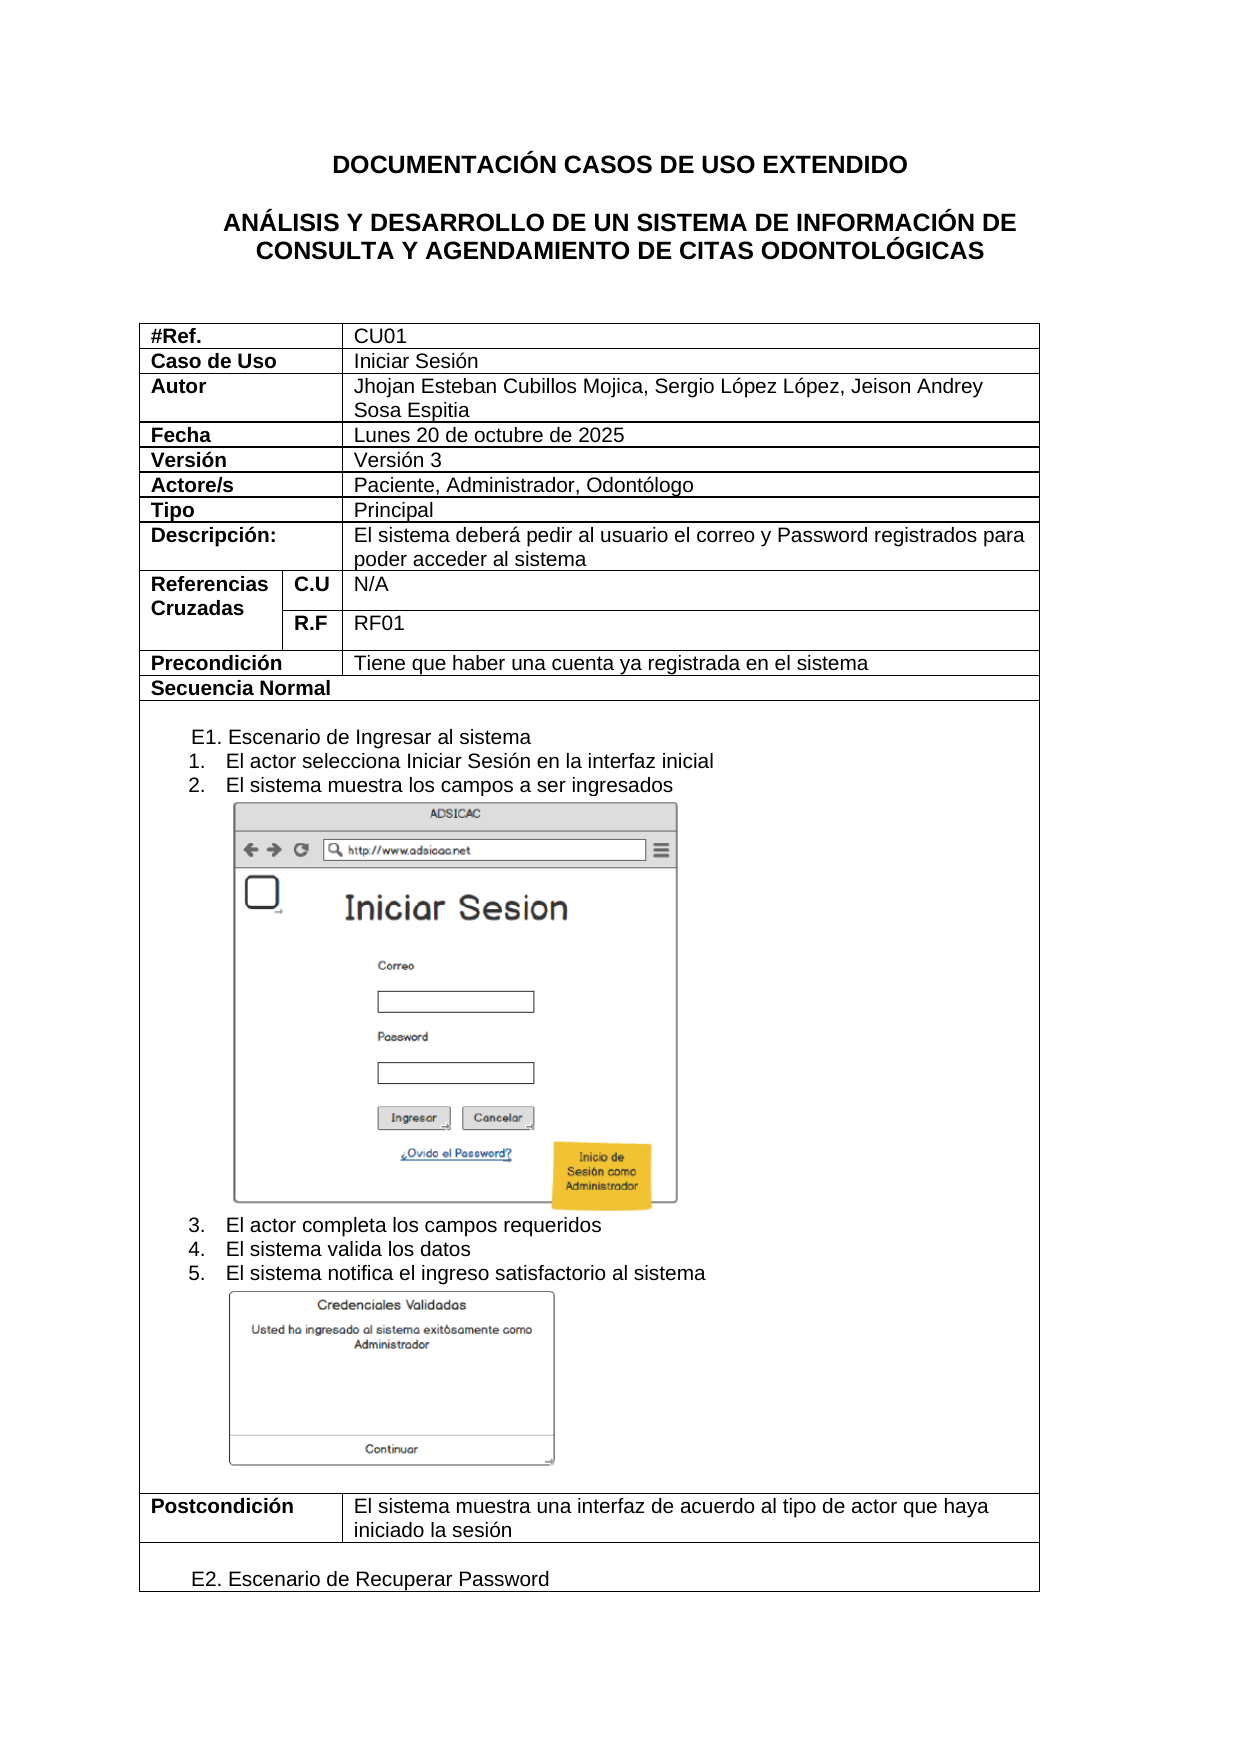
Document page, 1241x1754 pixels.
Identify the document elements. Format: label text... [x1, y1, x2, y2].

table_cell C.U [283, 571, 342, 610]
table_cell El sistema deberá pedir al usuario el correo y Password registrados para poder acceder al sistema [343, 523, 1039, 570]
table_cell Precondición [140, 651, 342, 675]
text ANÁLISIS Y DESARROLLO DE UN SISTEMA DE INFORMACIÓN DE CONSULTA Y AGENDAMIENTO DE CITAS ODONTOLÓGICAS [150, 207, 1090, 265]
table_cell Postcondición [140, 1494, 342, 1542]
table_cell Tipo [140, 498, 342, 521]
text DOCUMENTACIÓN CASOS DE USO EXTENDIDO [150, 150, 1090, 179]
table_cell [140, 1543, 1039, 1591]
table_cell El sistema muestra una interfaz de acuerdo al tipo de actor que haya iniciado la sesión [343, 1494, 1039, 1542]
table_cell Actore/s [140, 473, 342, 496]
picture [225, 1285, 562, 1469]
table_header #Ref. [140, 324, 342, 347]
table_header CU01 [343, 324, 1039, 347]
table_cell Descripción: [140, 523, 342, 570]
table_cell Referencias Cruzadas [140, 571, 282, 650]
table_cell Iniciar Sesión [343, 349, 1039, 372]
table_cell Secuencia Normal [140, 676, 1039, 700]
table_cell E1. Escenario de Ingresar al sistema El actor selecciona Iniciar Sesión en la interfaz inicial El sistema muestra los campos a ser ingresados El actor completa los campos requeridos El sistema valida los datos El sistema notifica el ingreso satisfactorio al sistema [140, 701, 1039, 1493]
table_cell Lunes 20 de octubre de 2025 [343, 423, 1039, 446]
table_cell Paciente, Administrador, Odontólogo [343, 473, 1039, 496]
table_cell N/A [343, 571, 1039, 610]
table_cell Tiene que haber una cuenta ya registrada en el sistema [343, 651, 1039, 675]
table_cell Fecha [140, 423, 342, 446]
table_cell Principal [343, 498, 1039, 521]
table_cell Versión [140, 448, 342, 471]
table_cell Autor [140, 374, 342, 421]
table_cell Versión 3 [343, 448, 1039, 471]
table_cell Jhojan Esteban Cubillos Mojica, Sergio López López, Jeison Andrey Sosa Espitia [343, 374, 1039, 421]
table_cell R.F [283, 611, 342, 650]
picture [225, 796, 686, 1214]
table_cell Caso de Uso [140, 349, 342, 372]
table_cell RF01 [343, 611, 1039, 650]
